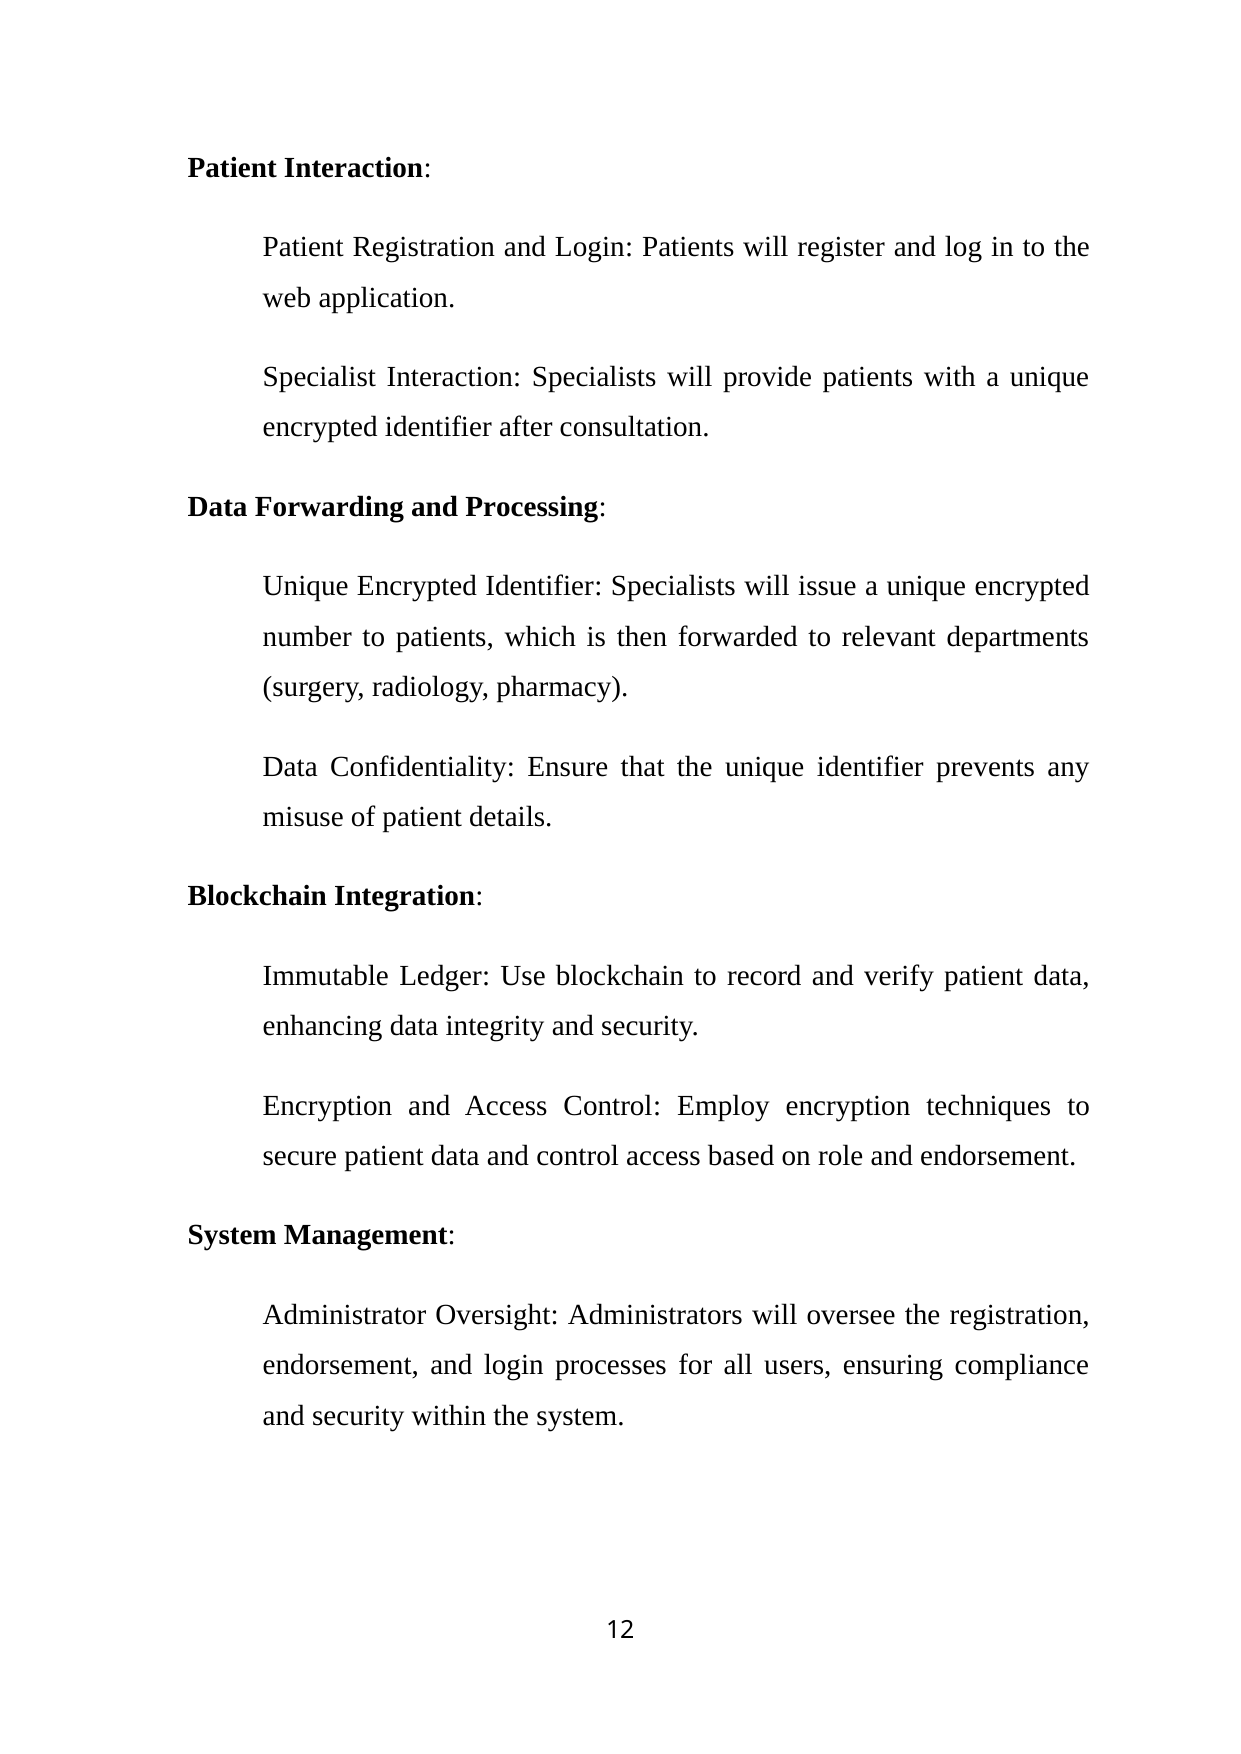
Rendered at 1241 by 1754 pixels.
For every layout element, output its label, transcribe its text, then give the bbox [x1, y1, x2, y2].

text System Management: [187, 1217, 1090, 1251]
text Patient Interaction: [187, 150, 1090, 183]
text Immutable Ledger: Use blockchain to record and verify patient data, enhancing data integrity and security. [262, 958, 1090, 1042]
text Unique Encrypted Identifier: Specialists will issue a unique encrypted number to patients, which is then forwarded to relevant departments (surgery, radiology, pharmacy). [262, 568, 1090, 703]
text Patient Registration and Login: Patients will register and log in to the web application. [262, 229, 1090, 313]
text Data Forwarding and Processing: [187, 489, 1090, 523]
text Blockchain Integration: [187, 878, 1090, 912]
text Administrator Oversight: Administrators will oversee the registration, endorsement, and login processes for all users, ensuring compliance and security within the system. [262, 1297, 1090, 1431]
text Encryption and Access Control: Employ encryption techniques to secure patient data and control access based on role and endorsement. [262, 1088, 1090, 1172]
text Data Confidentiality: Ensure that the unique identifier prevents any misuse of patient details. [262, 749, 1090, 832]
text Specialist Interaction: Specialists will provide patients with a unique encrypted identifier after consultation. [262, 359, 1090, 443]
